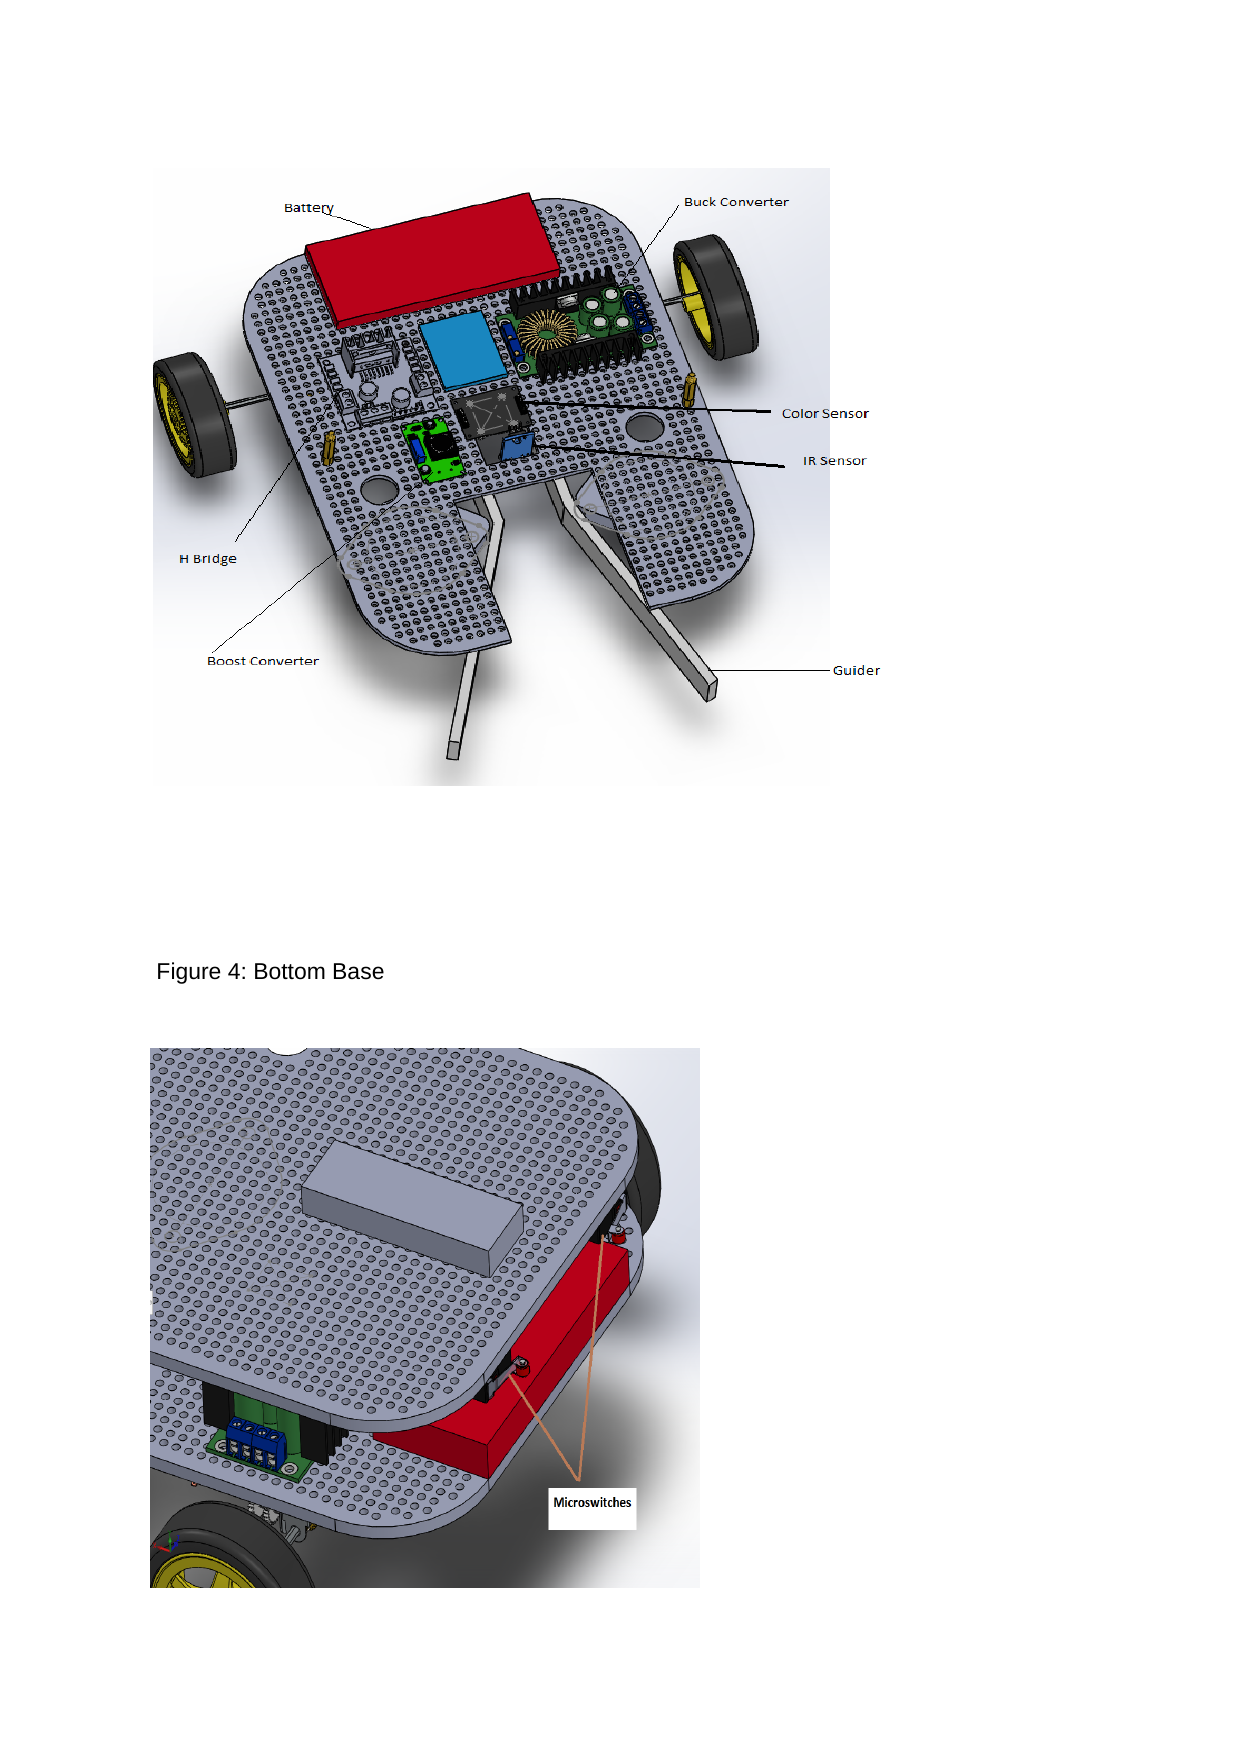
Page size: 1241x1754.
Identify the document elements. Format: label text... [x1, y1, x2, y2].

text Figure 4: Bottom Base [150, 958, 1090, 984]
picture [153, 168, 1061, 906]
picture [150, 1048, 700, 1588]
